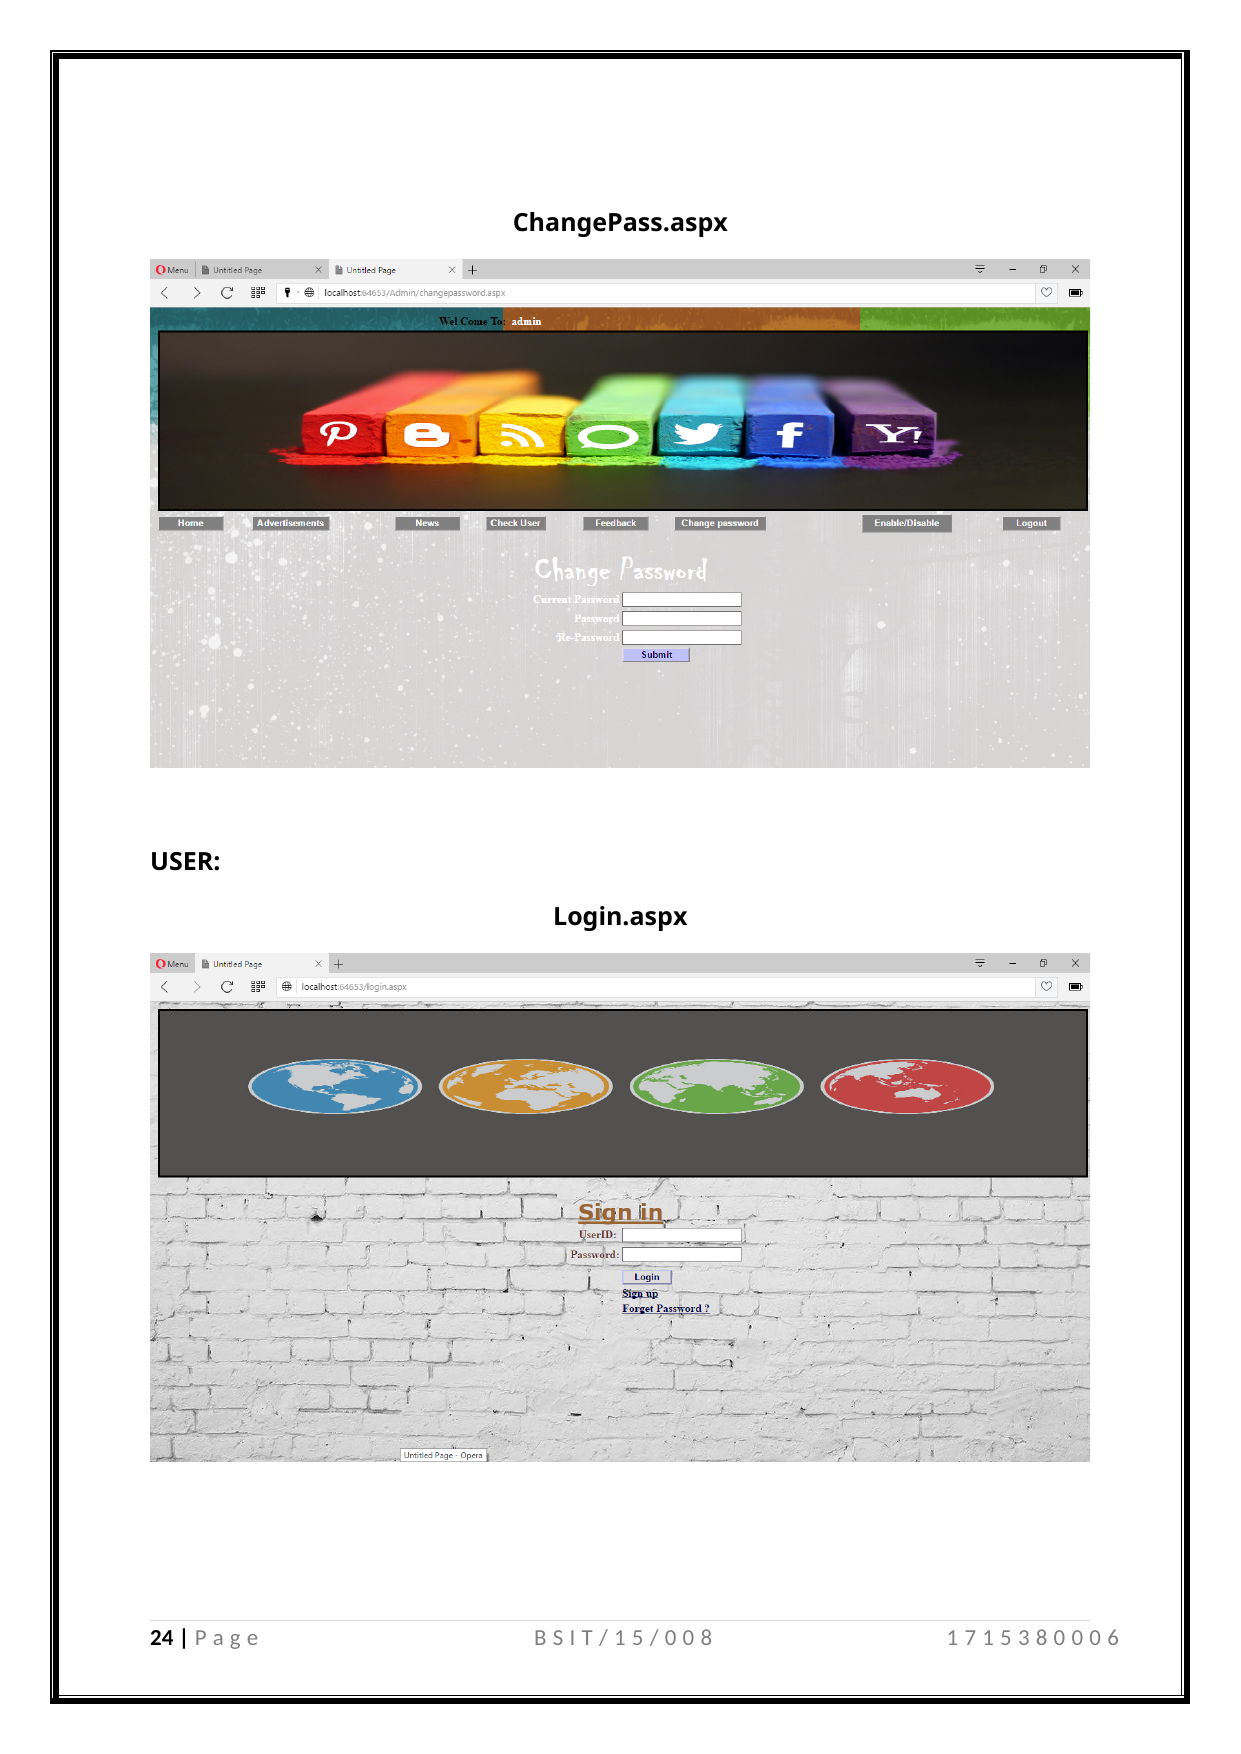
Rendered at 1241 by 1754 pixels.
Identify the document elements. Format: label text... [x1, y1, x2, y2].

text ChangePass.aspx [150, 205, 1090, 239]
text Login.aspx [150, 898, 1090, 932]
picture [150, 259, 1091, 768]
picture [150, 953, 1091, 1462]
text USER: [150, 843, 1090, 878]
